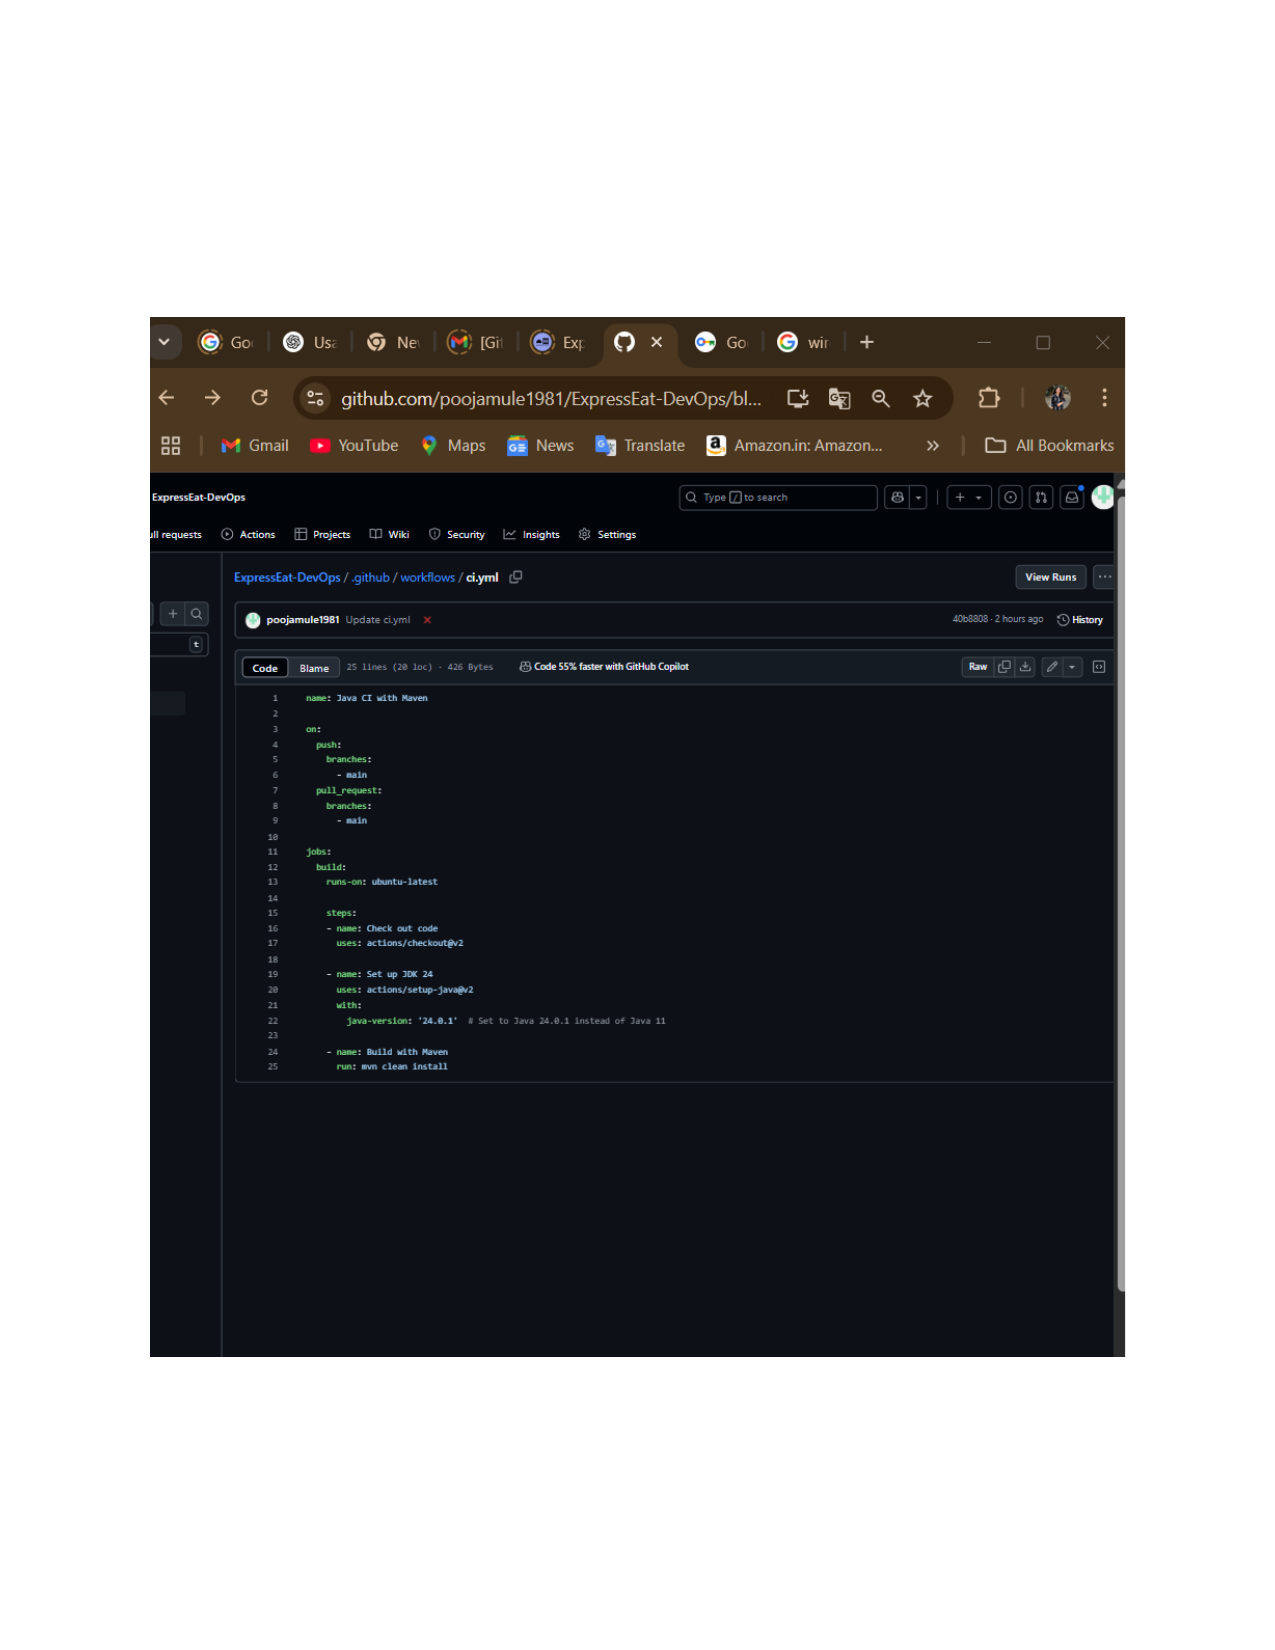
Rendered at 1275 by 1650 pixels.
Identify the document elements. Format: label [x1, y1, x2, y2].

picture [150, 317, 1125, 1357]
